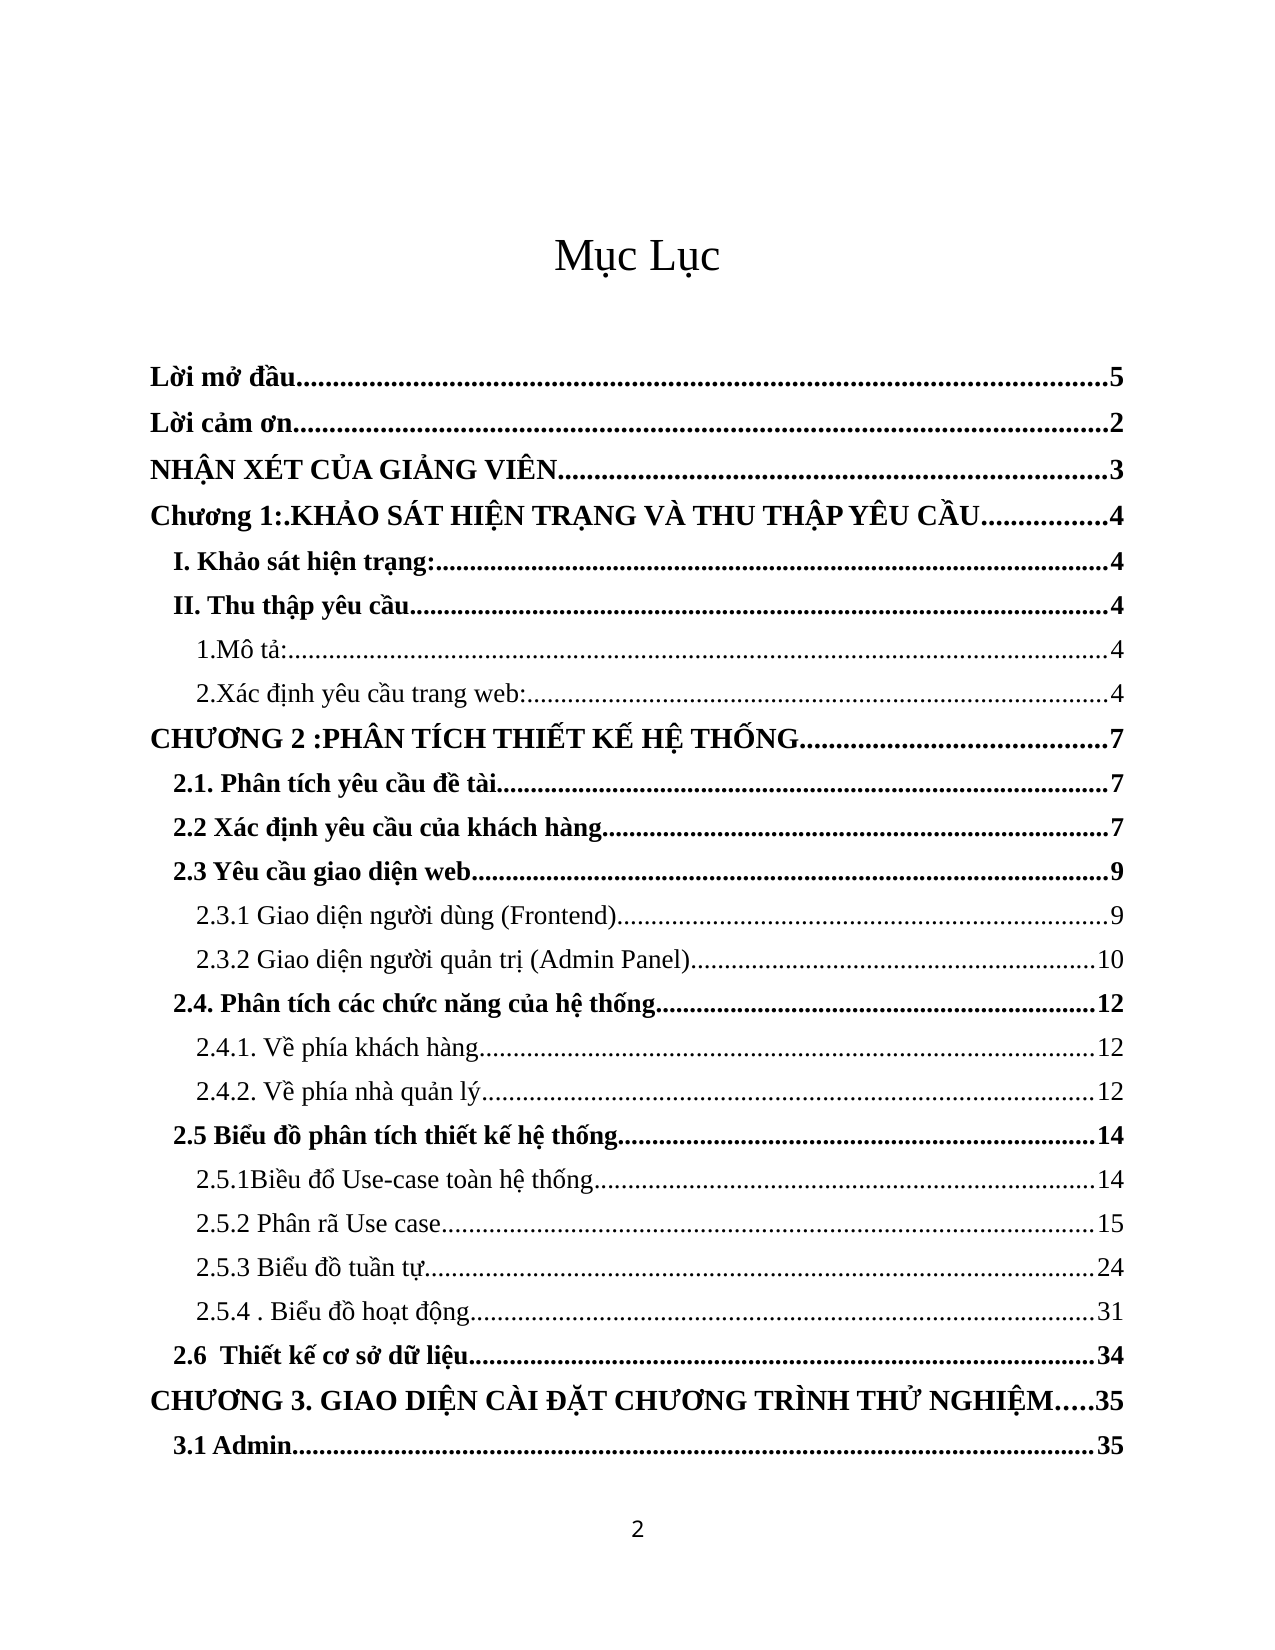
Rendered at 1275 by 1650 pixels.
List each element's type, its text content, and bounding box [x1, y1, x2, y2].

text Mục Lục [150, 228, 1125, 281]
